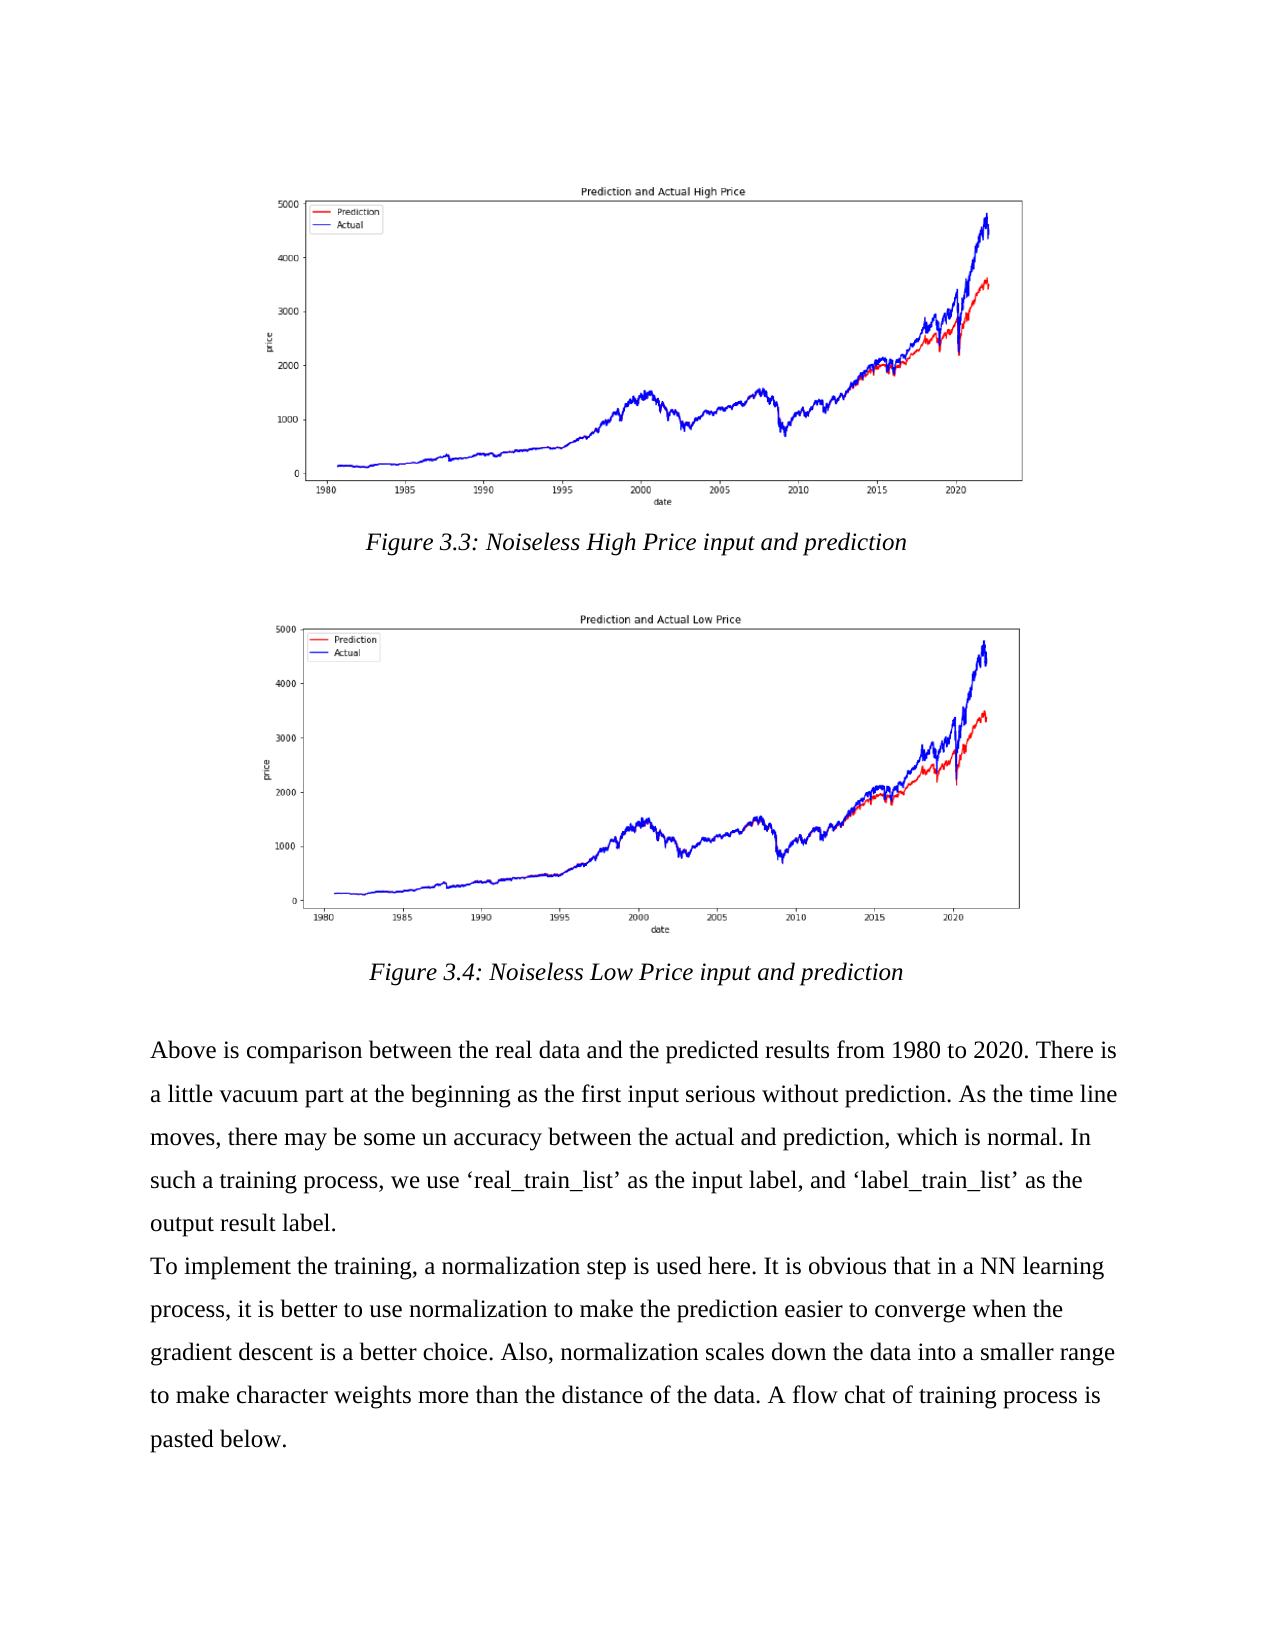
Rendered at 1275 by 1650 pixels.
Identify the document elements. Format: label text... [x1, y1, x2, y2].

picture [247, 178, 1028, 515]
picture [242, 610, 1033, 945]
text Figure 3.4: Noiseless Low Price input and prediction [150, 957, 1125, 986]
text Figure 3.3: Noiseless High Price input and prediction [150, 527, 1125, 556]
text Above is comparison between the real data and the predicted results from 1980 to 2020. There is a little vacuum part at the beginning as the first input serious without prediction. As the time line moves, there may be some un accuracy between the actual and prediction, which is normal. In such a training process, we use ‘real_train_list’ as the input label, and ‘label_train_list’ as the output result label. [150, 1036, 1125, 1237]
text To implement the training, a normalization step is used here. It is obvious that in a NN learning process, it is better to use normalization to make the prediction easier to converge when the gradient descent is a better choice. Also, normalization scales down the data into a smaller range to make character weights more than the distance of the data. A flow chat of training process is pasted below. [150, 1251, 1125, 1452]
